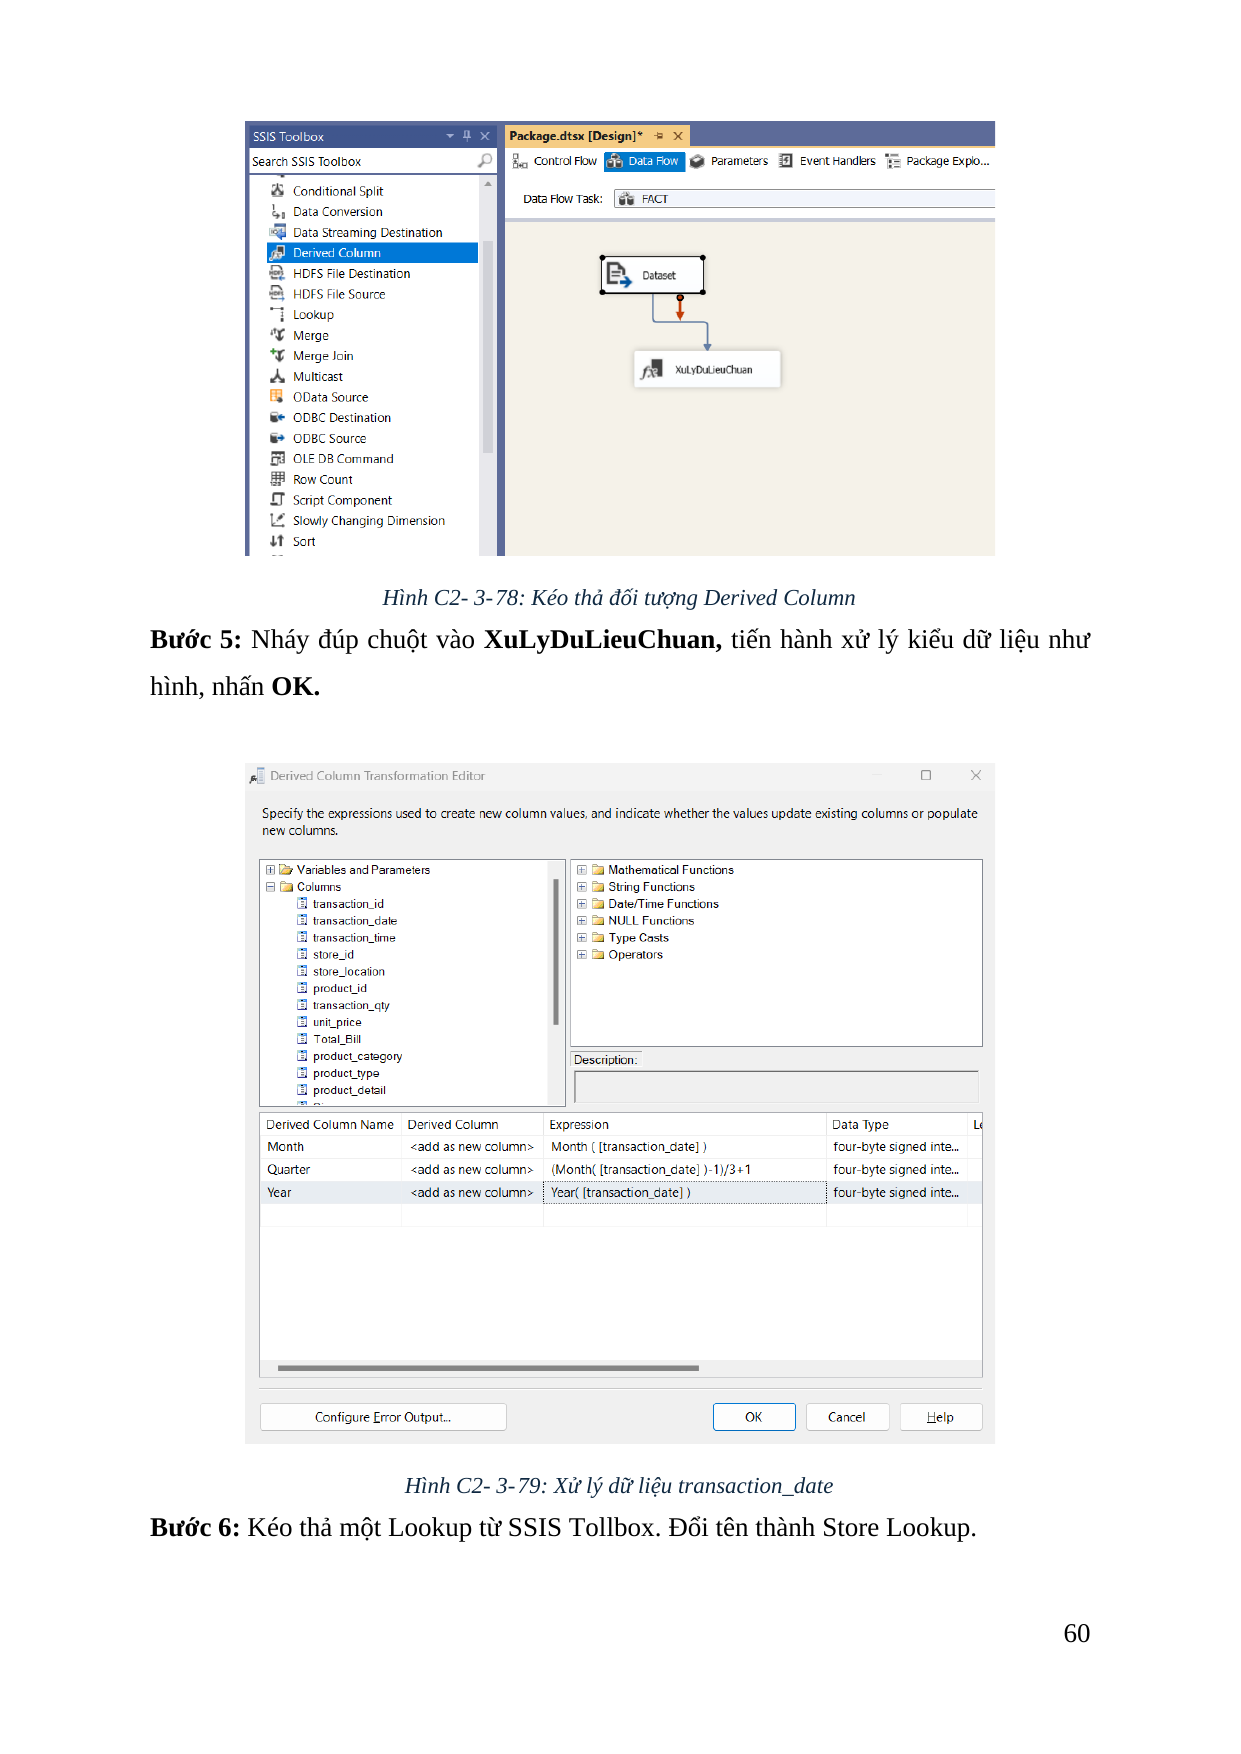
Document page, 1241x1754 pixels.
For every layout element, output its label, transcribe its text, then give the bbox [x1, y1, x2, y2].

text Bước 6: Kéo thả một Lookup từ SSIS Tollbox. Đổi tên thành Store Lookup. [150, 1511, 1090, 1542]
text Bước 5: Nháy đúp chuột vào XuLyDuLieuChuan, tiến hành xử lý kiểu dữ liệu như hình, nhấn OK. [150, 623, 1090, 701]
picture [245, 121, 995, 556]
picture [245, 763, 995, 1444]
